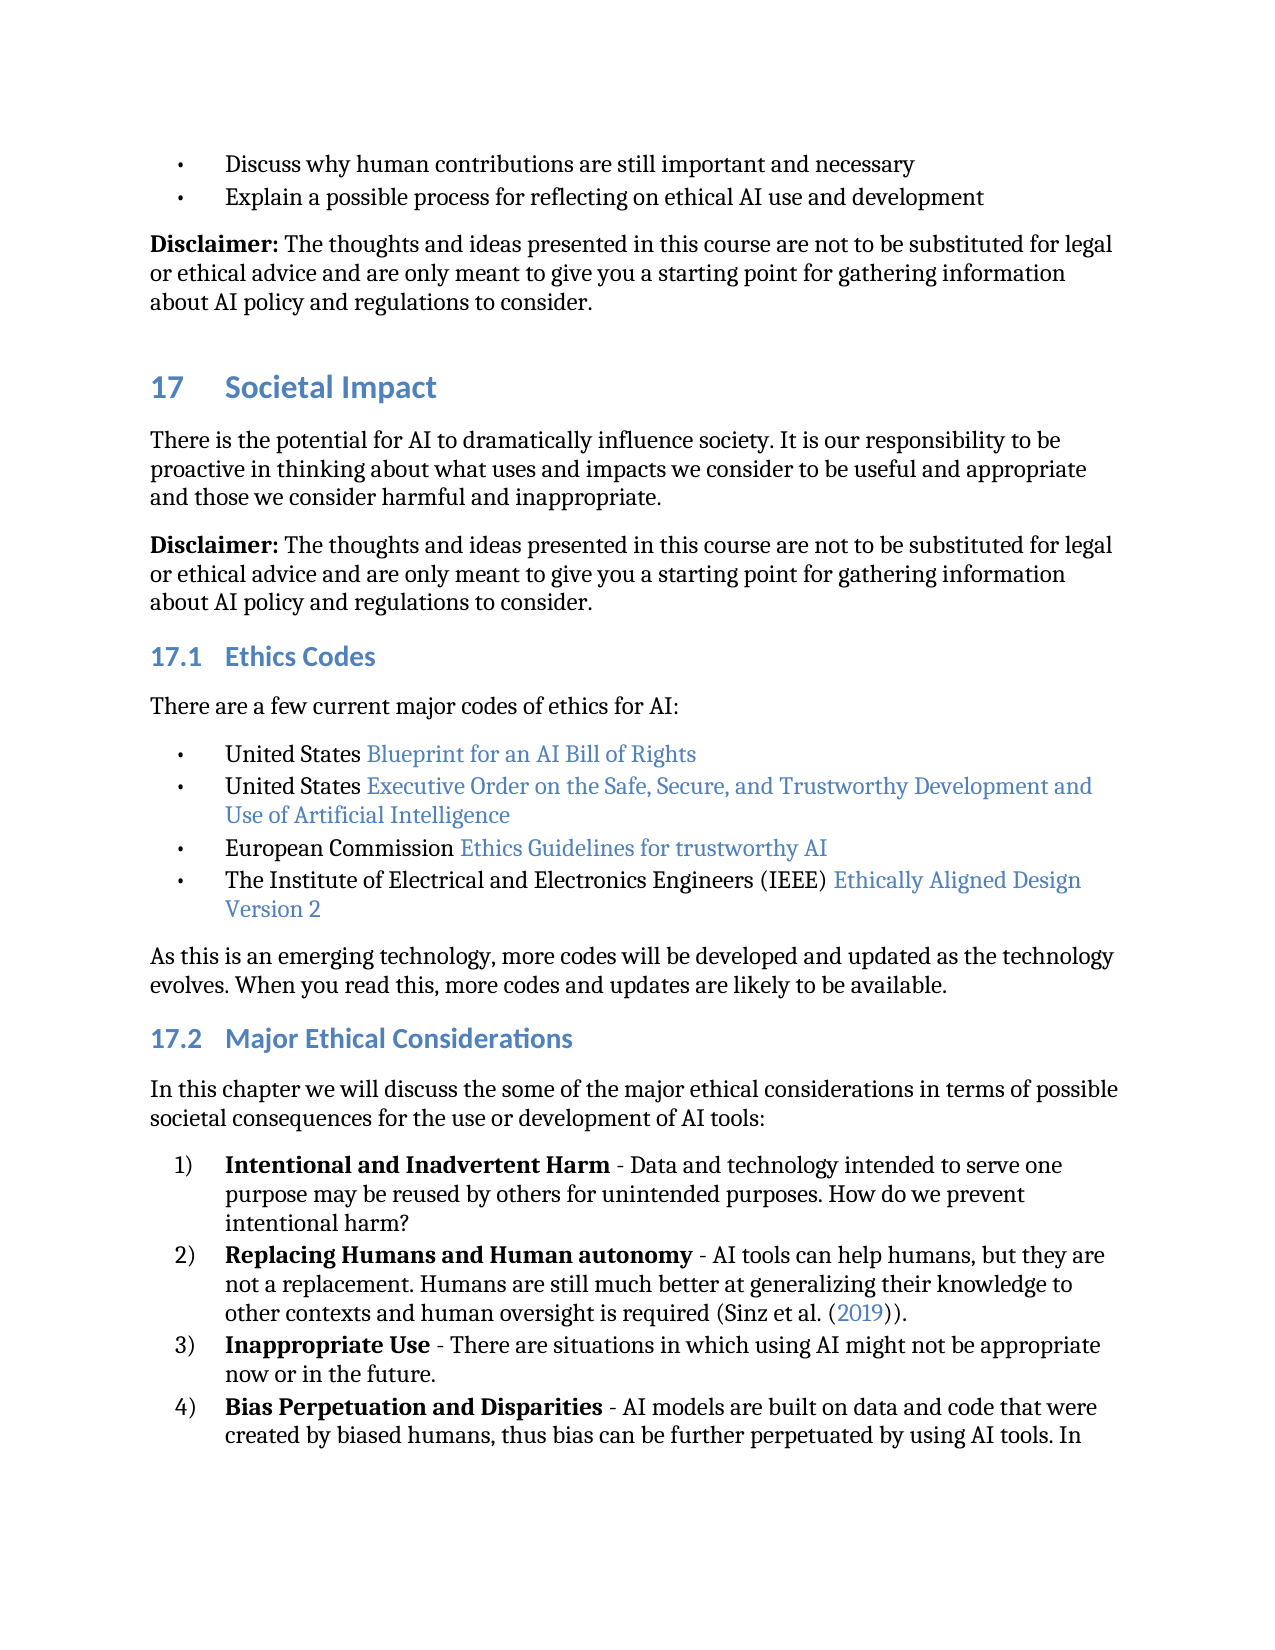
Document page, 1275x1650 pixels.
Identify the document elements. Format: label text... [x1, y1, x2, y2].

list United States Executive Order on the Safe, Secure, and Trustworthy Development and Use of Artificial Intelligence [175, 772, 1125, 830]
subtitle 17.1 Ethics Codes [150, 638, 1125, 673]
text Disclaimer: The thoughts and ideas presented in this course are not to be substituted for legal or ethical advice and are only meant to give you a starting point for gathering information about AI policy and regulations to consider. [150, 531, 1125, 617]
list The Institute of Electrical and Electronics Engineers (IEEE) Ethically Aligned Design Version 2 [175, 866, 1125, 923]
text Disclaimer: The thoughts and ideas presented in this course are not to be substituted for legal or ethical advice and are only meant to give you a starting point for gathering information about AI policy and regulations to consider. [150, 230, 1125, 316]
list European Commission Ethics Guidelines for trustworthy AI [175, 833, 1125, 862]
list United States Blueprint for an AI Bill of Rights [175, 740, 1125, 768]
text As this is an emerging technology, more codes will be developed and updated as the technology evolves. When you read this, more codes and updates are likely to be available. [150, 942, 1125, 1000]
text There is the potential for AI to dramatically influence society. It is our responsibility to be proactive in thinking about what uses and impacts we consider to be useful and appropriate and those we consider harmful and inappropriate. [150, 426, 1125, 512]
subtitle 17 Societal Impact [150, 366, 1125, 407]
list Intentional and Inadvertent Harm - Data and technology intended to serve one purpose may be reused by others for unintended purposes. How do we prevent intentional harm? [175, 1151, 1125, 1237]
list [175, 1392, 1125, 1450]
list Explain a possible process for reflecting on ethical AI use and development [175, 182, 1125, 211]
list Inappropriate Use - There are situations in which using AI might not be appropriate now or in the future. [175, 1331, 1125, 1389]
text In this chapter we will discuss the some of the major ethical considerations in terms of possible societal consequences for the use or development of AI tools: [150, 1075, 1125, 1132]
text There are a few current major codes of ethics for AI: [150, 692, 1125, 721]
subtitle 17.2 Major Ethical Considerations [150, 1021, 1125, 1056]
list Replacing Humans and Human autonomy - AI tools can help humans, but they are not a replacement. Humans are still much better at generalizing their knowledge to other contexts and human oversight is required (Sinz et al. (2019)). [175, 1241, 1125, 1327]
list Discuss why human contributions are still important and necessary [175, 150, 1125, 179]
